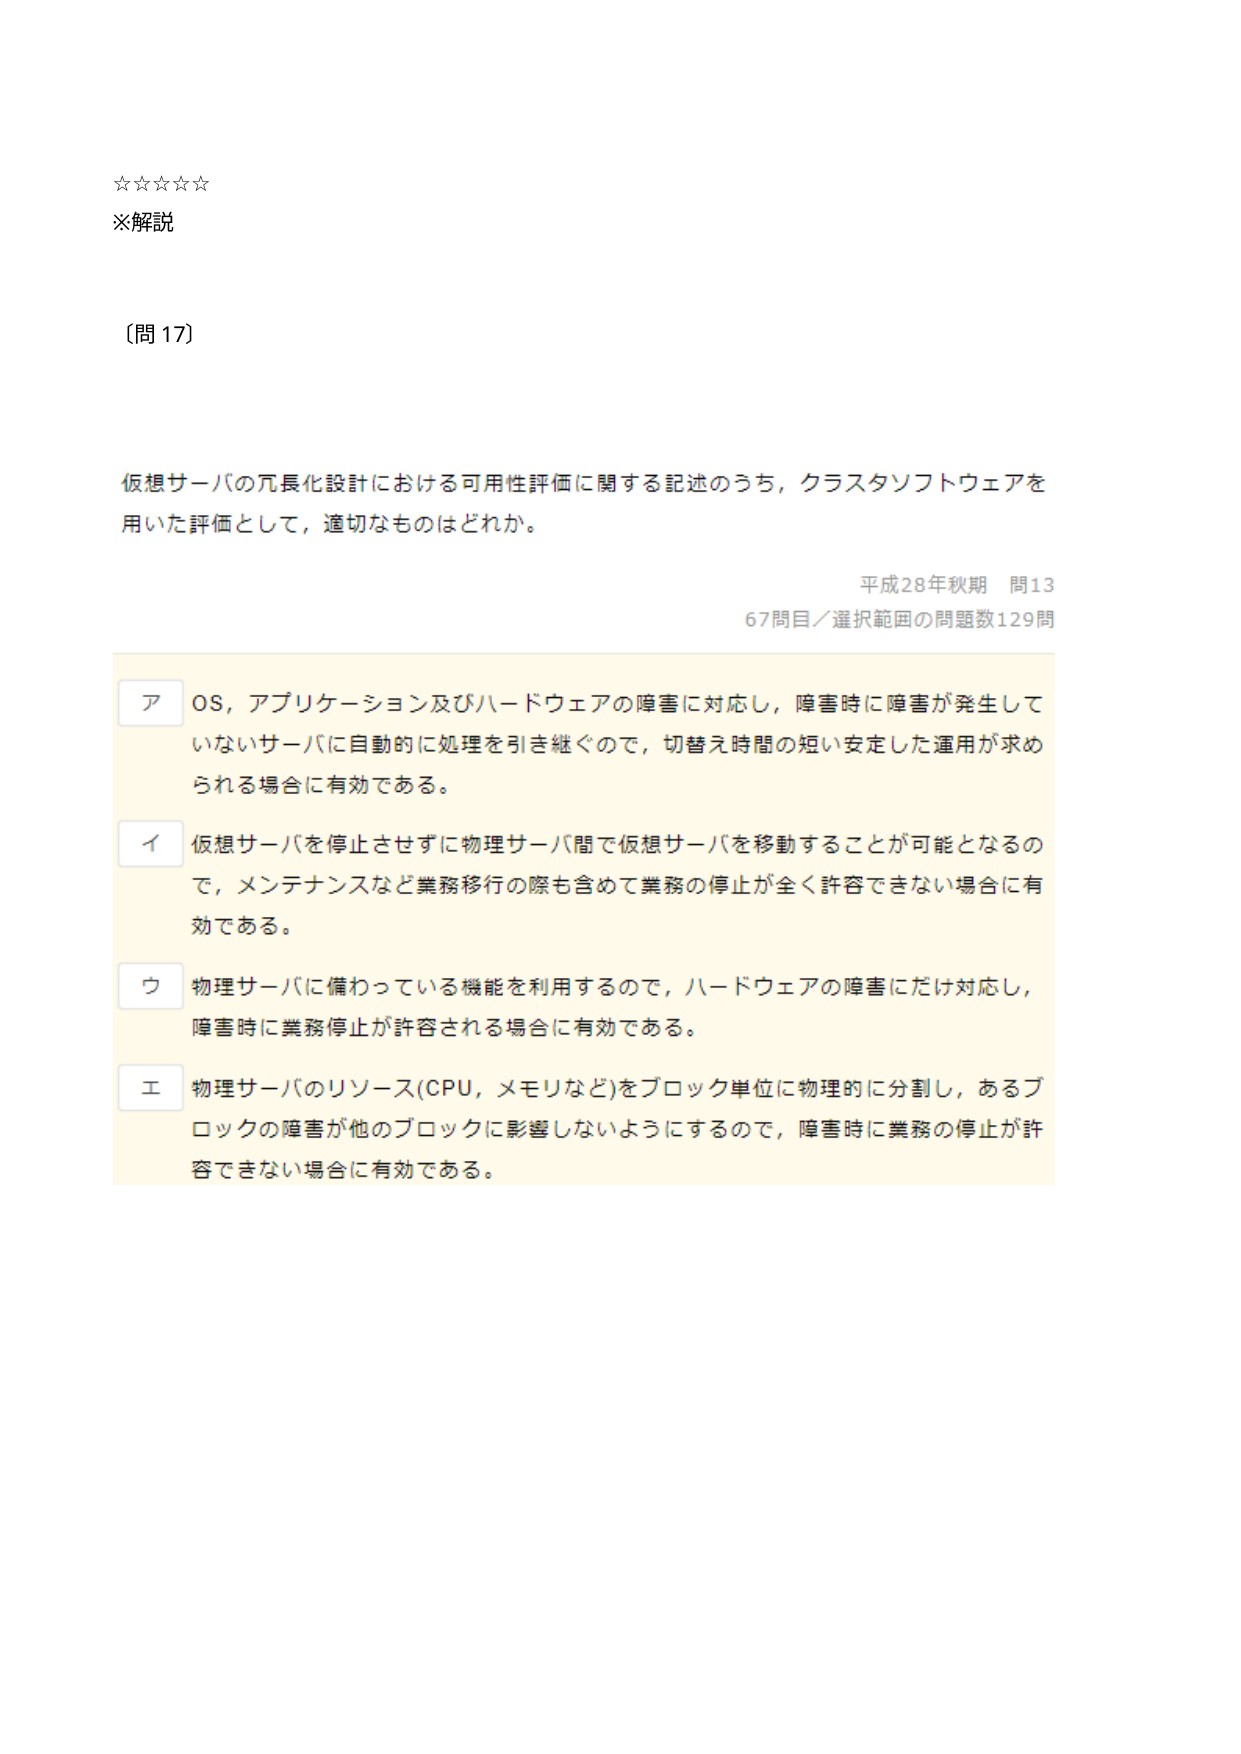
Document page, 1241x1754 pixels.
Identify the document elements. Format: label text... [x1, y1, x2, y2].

text ※解説 [112, 202, 1128, 239]
text 〔問17〕 [112, 314, 1128, 352]
text ☆☆☆☆☆ [112, 164, 1128, 202]
picture [112, 464, 1055, 1185]
